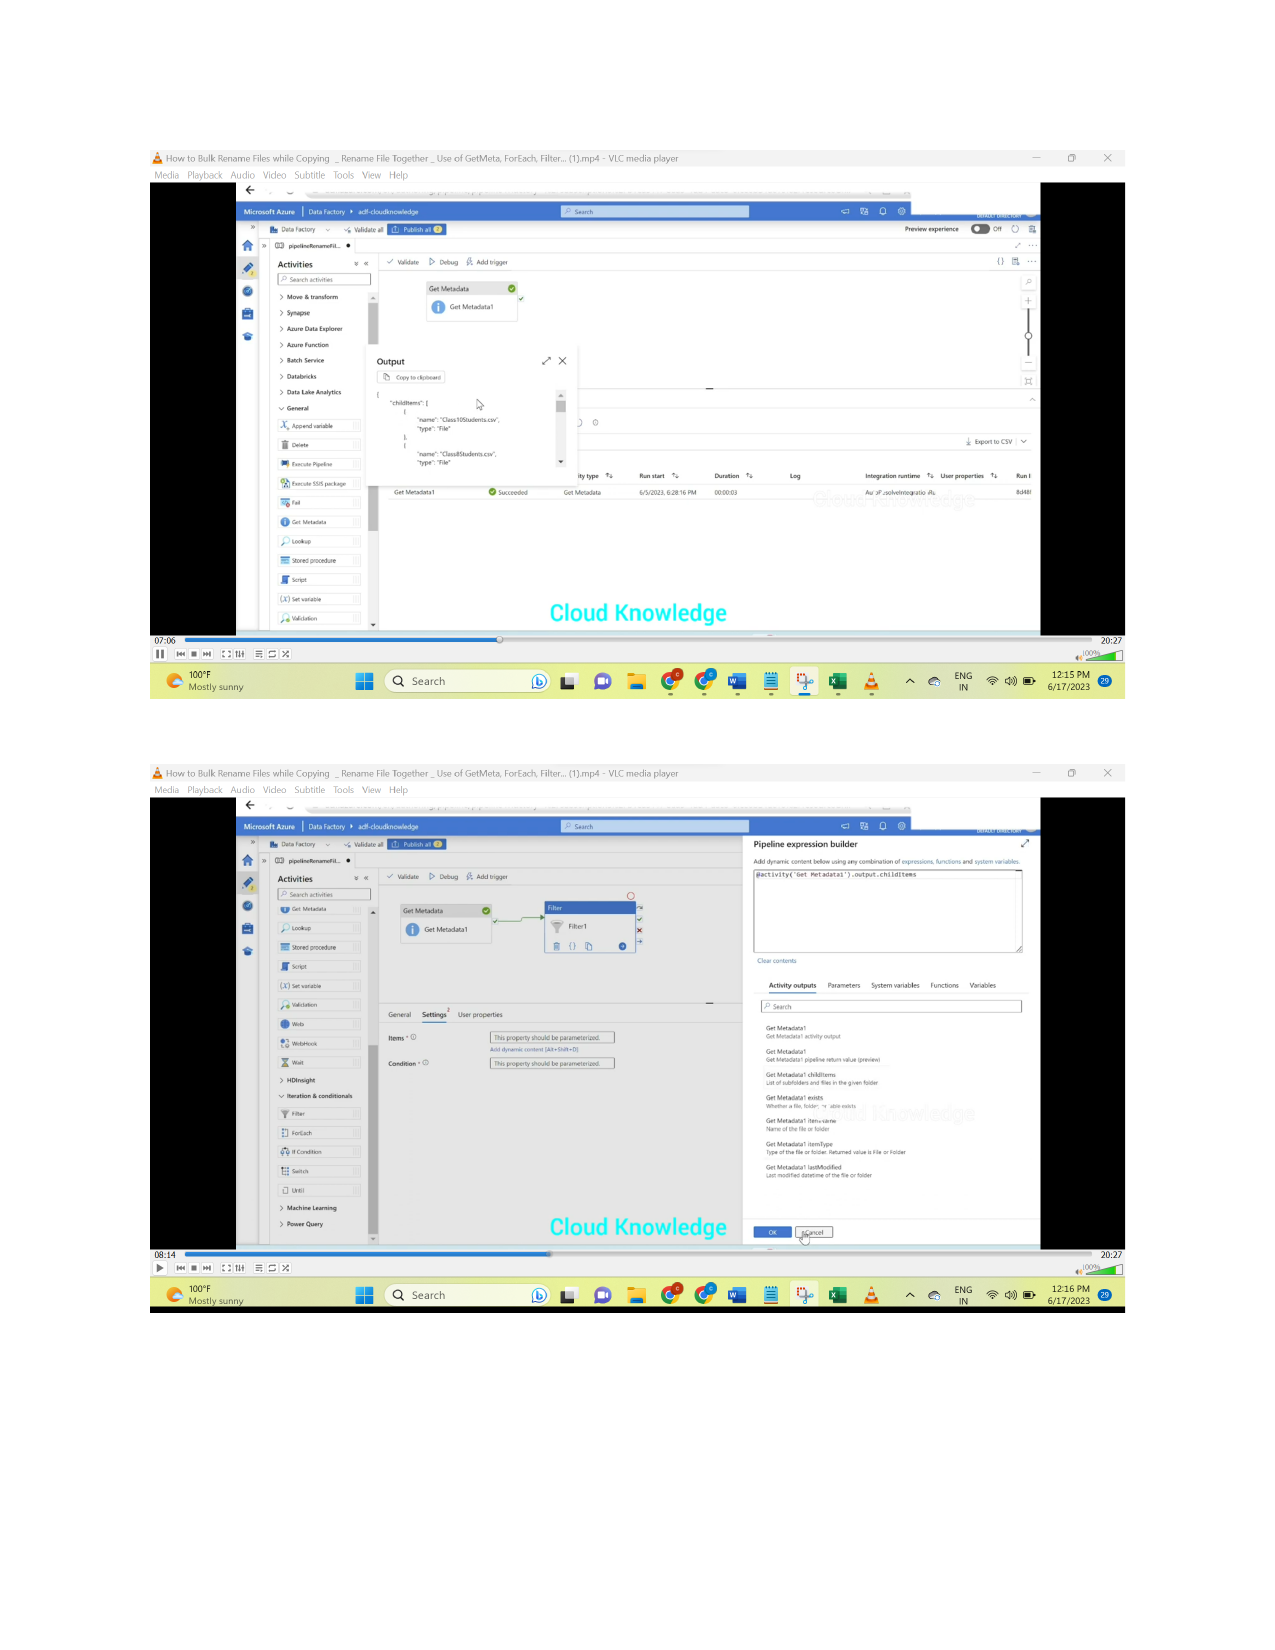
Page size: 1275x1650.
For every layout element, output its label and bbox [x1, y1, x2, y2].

picture [150, 764, 1125, 1313]
picture [150, 150, 1125, 699]
